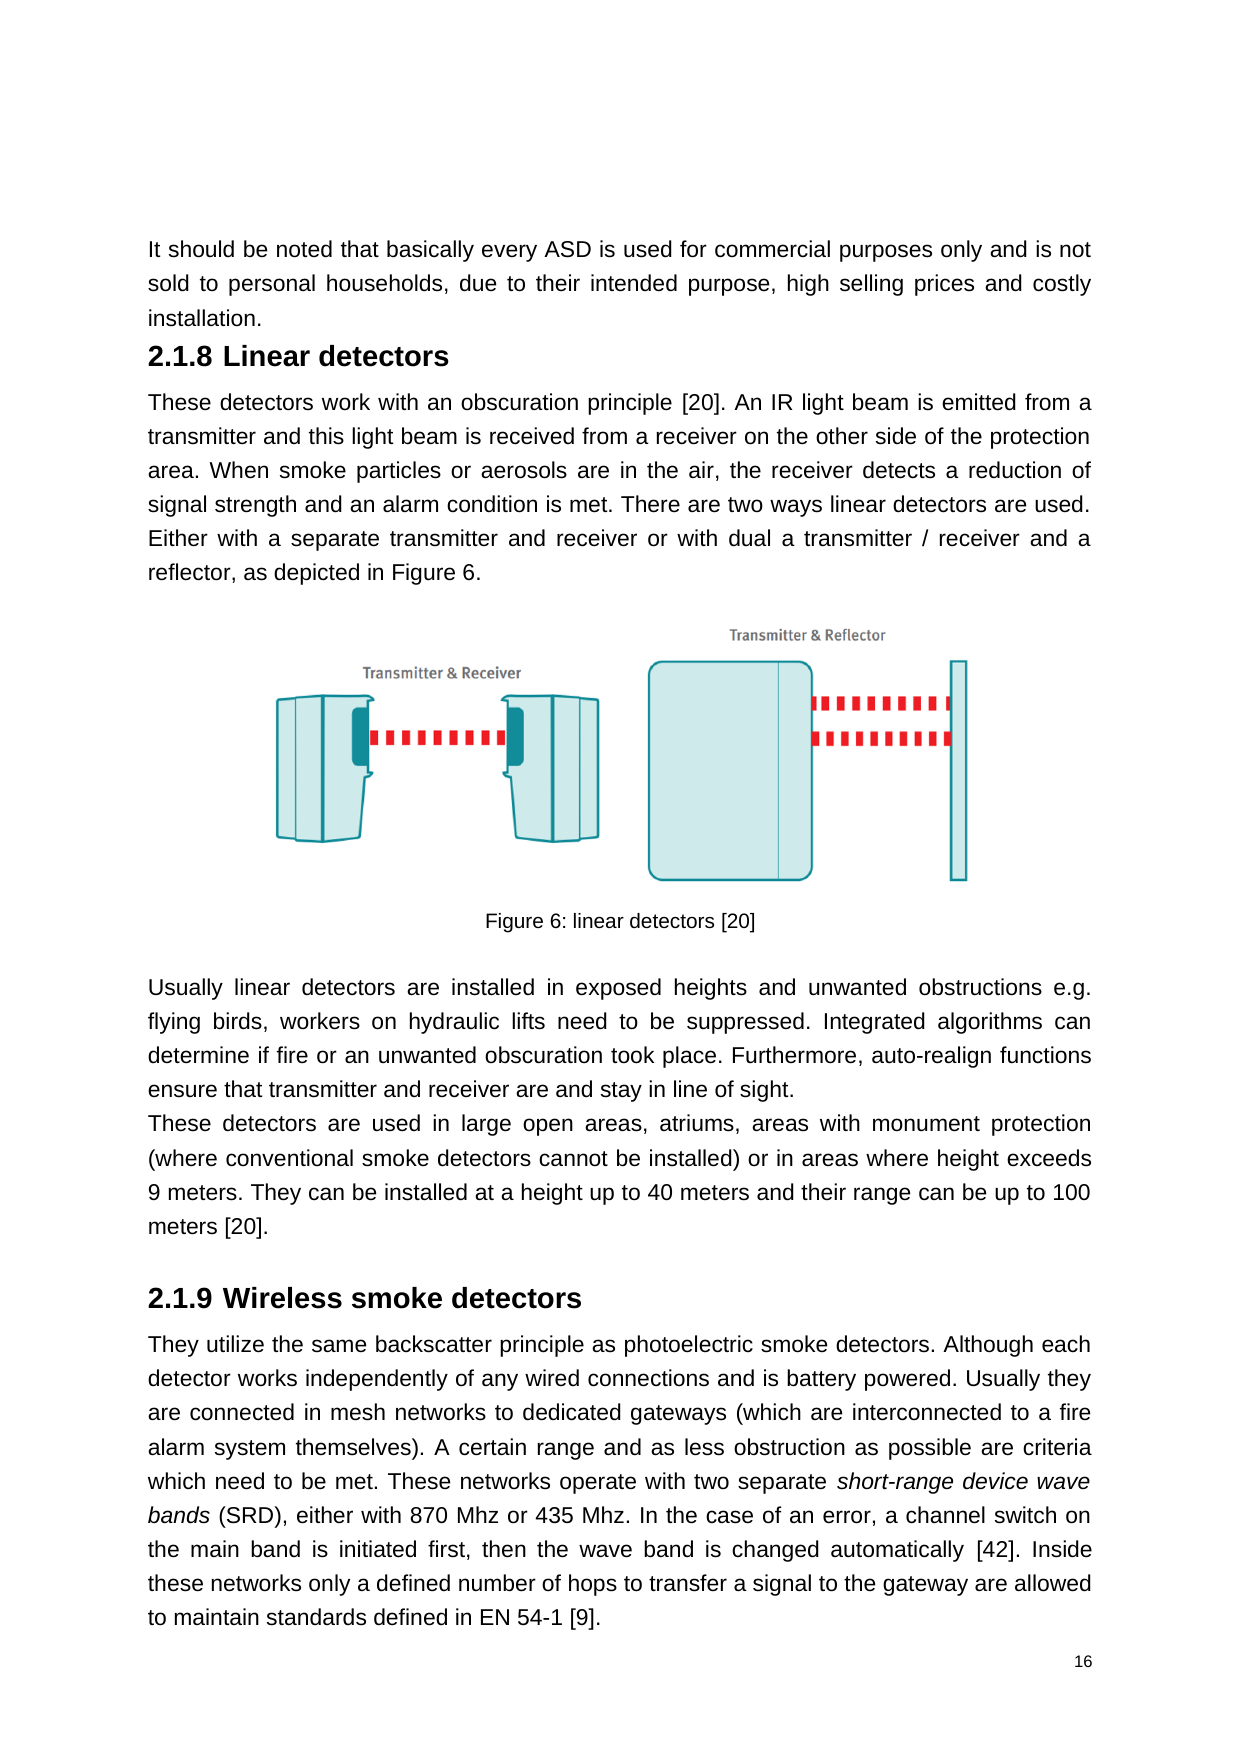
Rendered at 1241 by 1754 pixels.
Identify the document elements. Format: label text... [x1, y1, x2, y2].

text They utilize the same backscatter principle as photoelectric smoke detectors. Although each detector works independently of any wired connections and is battery powered. Usually they are connected in mesh networks to dedicated gateways (which are interconnected to a fire alarm system themselves). A certain range and as less obstruction as possible are criteria which need to be met. These networks operate with two separate short-range device wave bands (SRD), either with 870 Mhz or 435 Mhz. In the case of an error, a channel switch on the main band is initiated first, then the wave band is changed automatically . Inside these networks only a defined number of hops to transfer a signal to the gateway are allowed to maintain standards defined in EN 54-1 . [148, 1331, 1092, 1631]
text Figure 6: linear detectors [148, 908, 1092, 932]
text These detectors work with an obscuration principle . An IR light beam is emitted from a transmitter and this light beam is received from a receiver on the other side of the protection area. When smoke particles or aerosols are in the air, the receiver detects a reduction of signal strength and an alarm condition is met. There are two ways linear detectors are used. Either with a separate transmitter and receiver or with dual a transmitter / receiver and a reflector, as depicted in Figure 6. [148, 388, 1092, 586]
text It should be noted that basically every ASD is used for commercial purposes only and is not sold to personal households, due to their intended purpose, high selling prices and costly installation. [148, 236, 1092, 331]
text These detectors are used in large open areas, atriums, areas with monument protection (where conventional smoke detectors cannot be installed) or in areas where height exceeds 9 meters. They can be installed at a height up to 40 meters and their range can be up to 100 meters . [148, 1110, 1092, 1239]
subtitle Linear detectors [148, 339, 1092, 372]
picture [268, 627, 972, 889]
text Usually linear detectors are installed in exposed heights and unwanted obstructions e.g. flying birds, workers on hydraulic lifts need to be suppressed. Integrated algorithms can determine if fire or an unwanted obscuration took place. Furthermore, auto-realign functions ensure that transmitter and receiver are and stay in line of sight. [148, 974, 1092, 1103]
subtitle Wireless smoke detectors [148, 1281, 1092, 1315]
